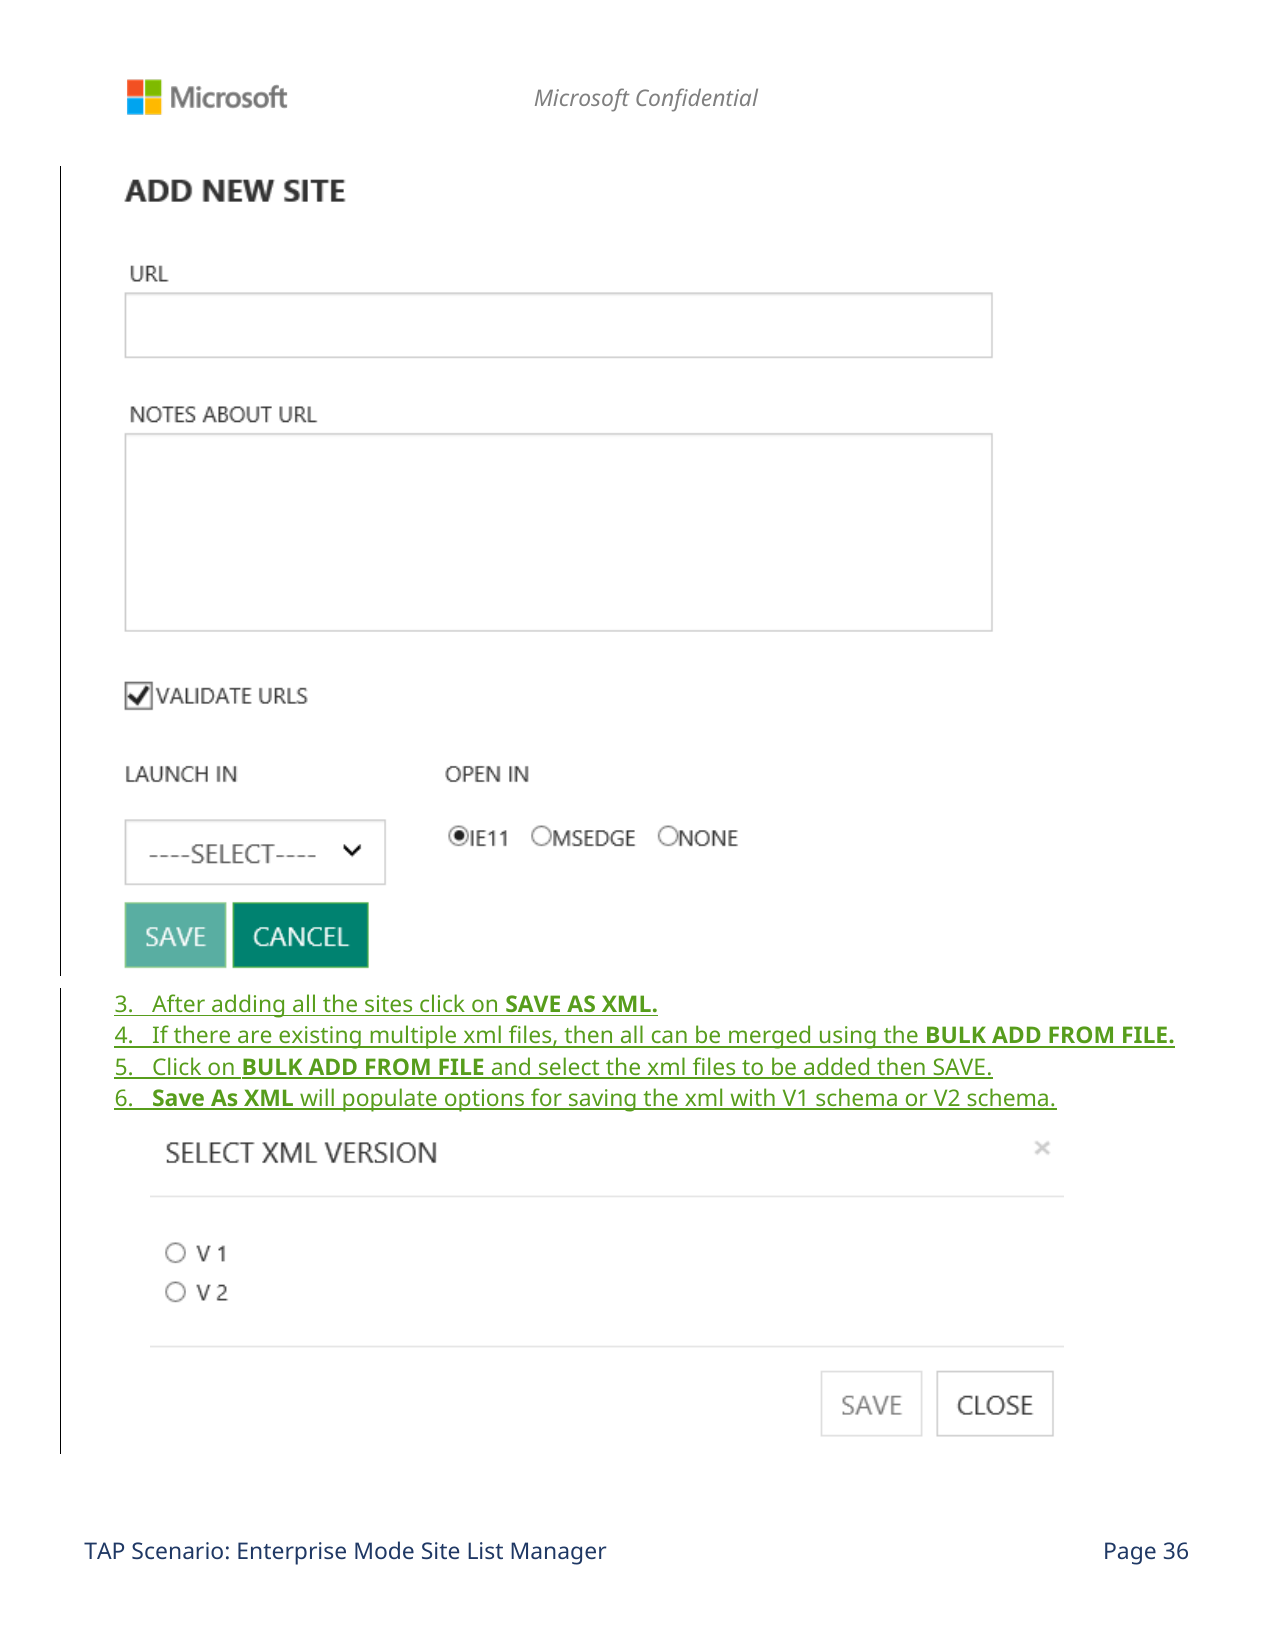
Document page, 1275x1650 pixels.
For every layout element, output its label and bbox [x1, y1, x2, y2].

picture [105, 60, 308, 135]
picture [114, 166, 1004, 976]
picture [150, 1113, 1064, 1454]
